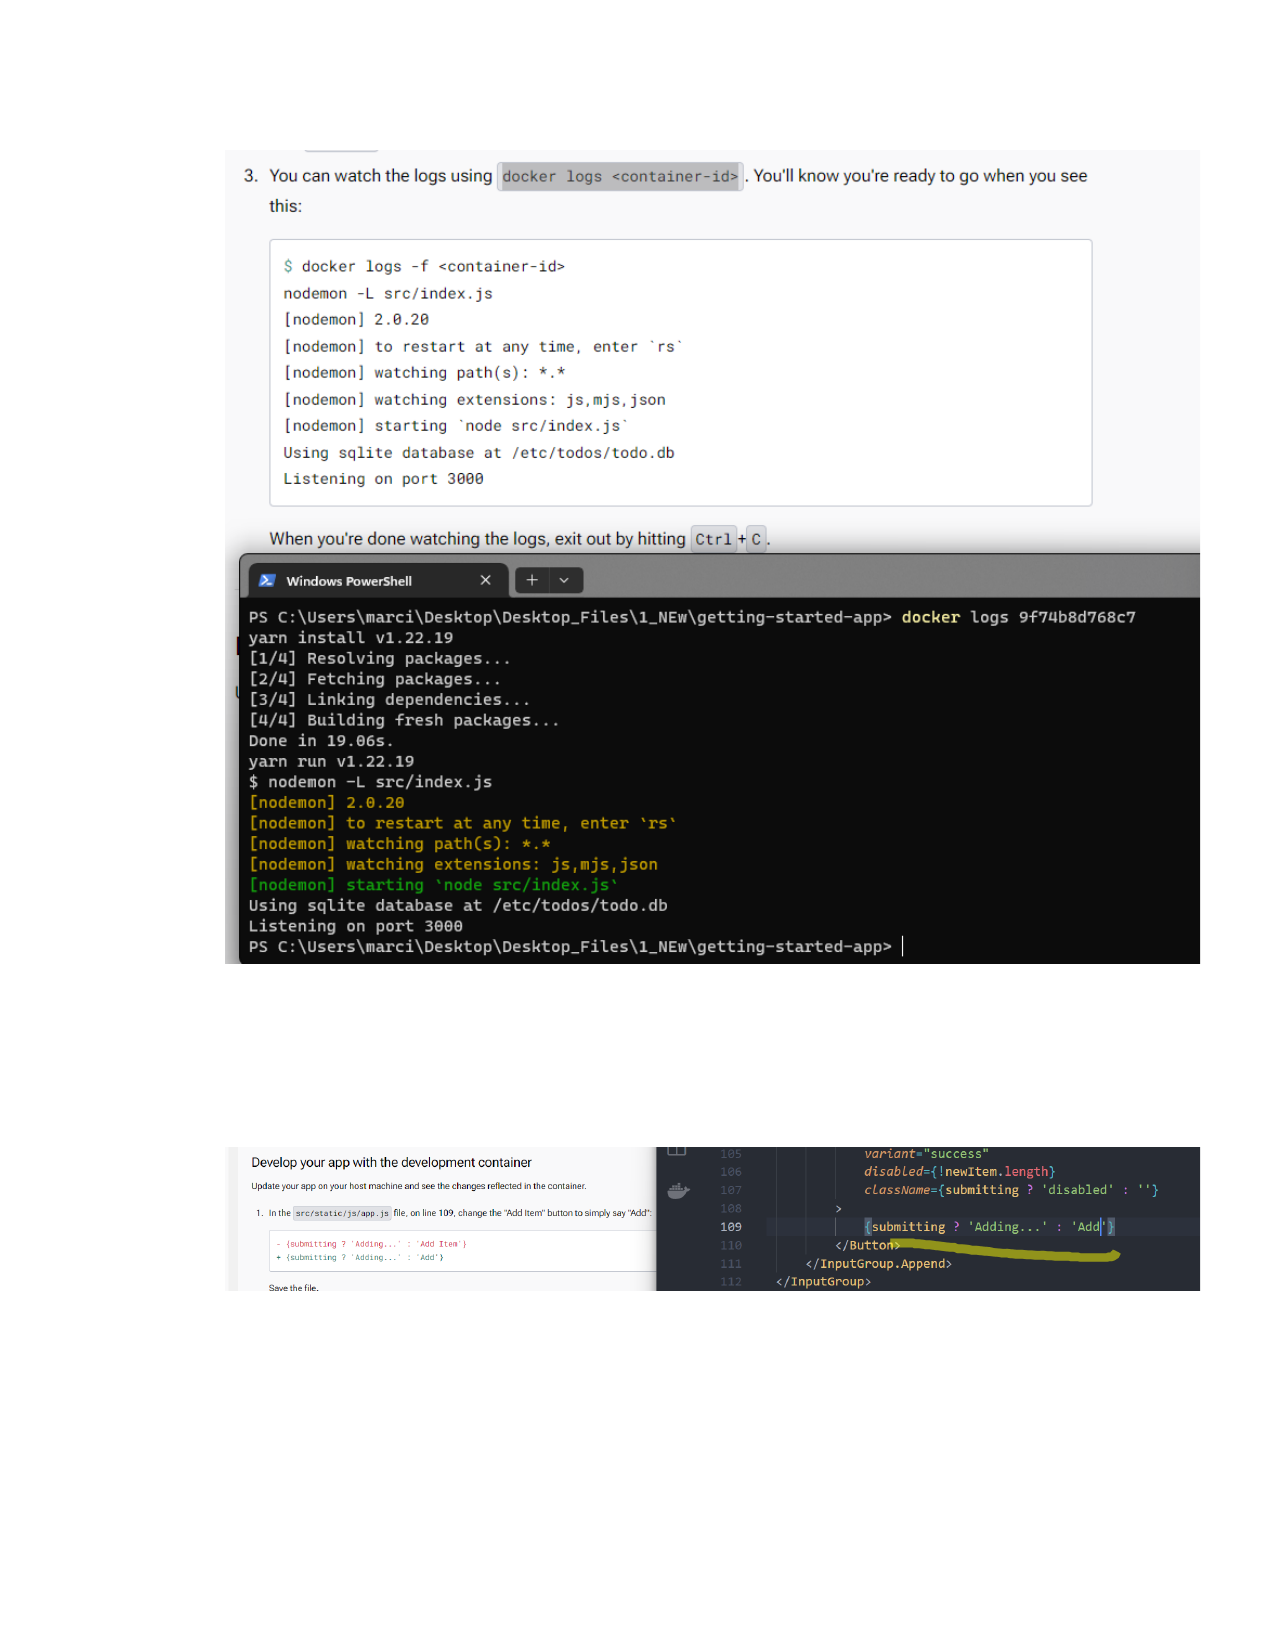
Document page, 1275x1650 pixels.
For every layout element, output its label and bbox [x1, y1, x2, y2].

picture [225, 150, 1200, 964]
picture [225, 1147, 1200, 1291]
